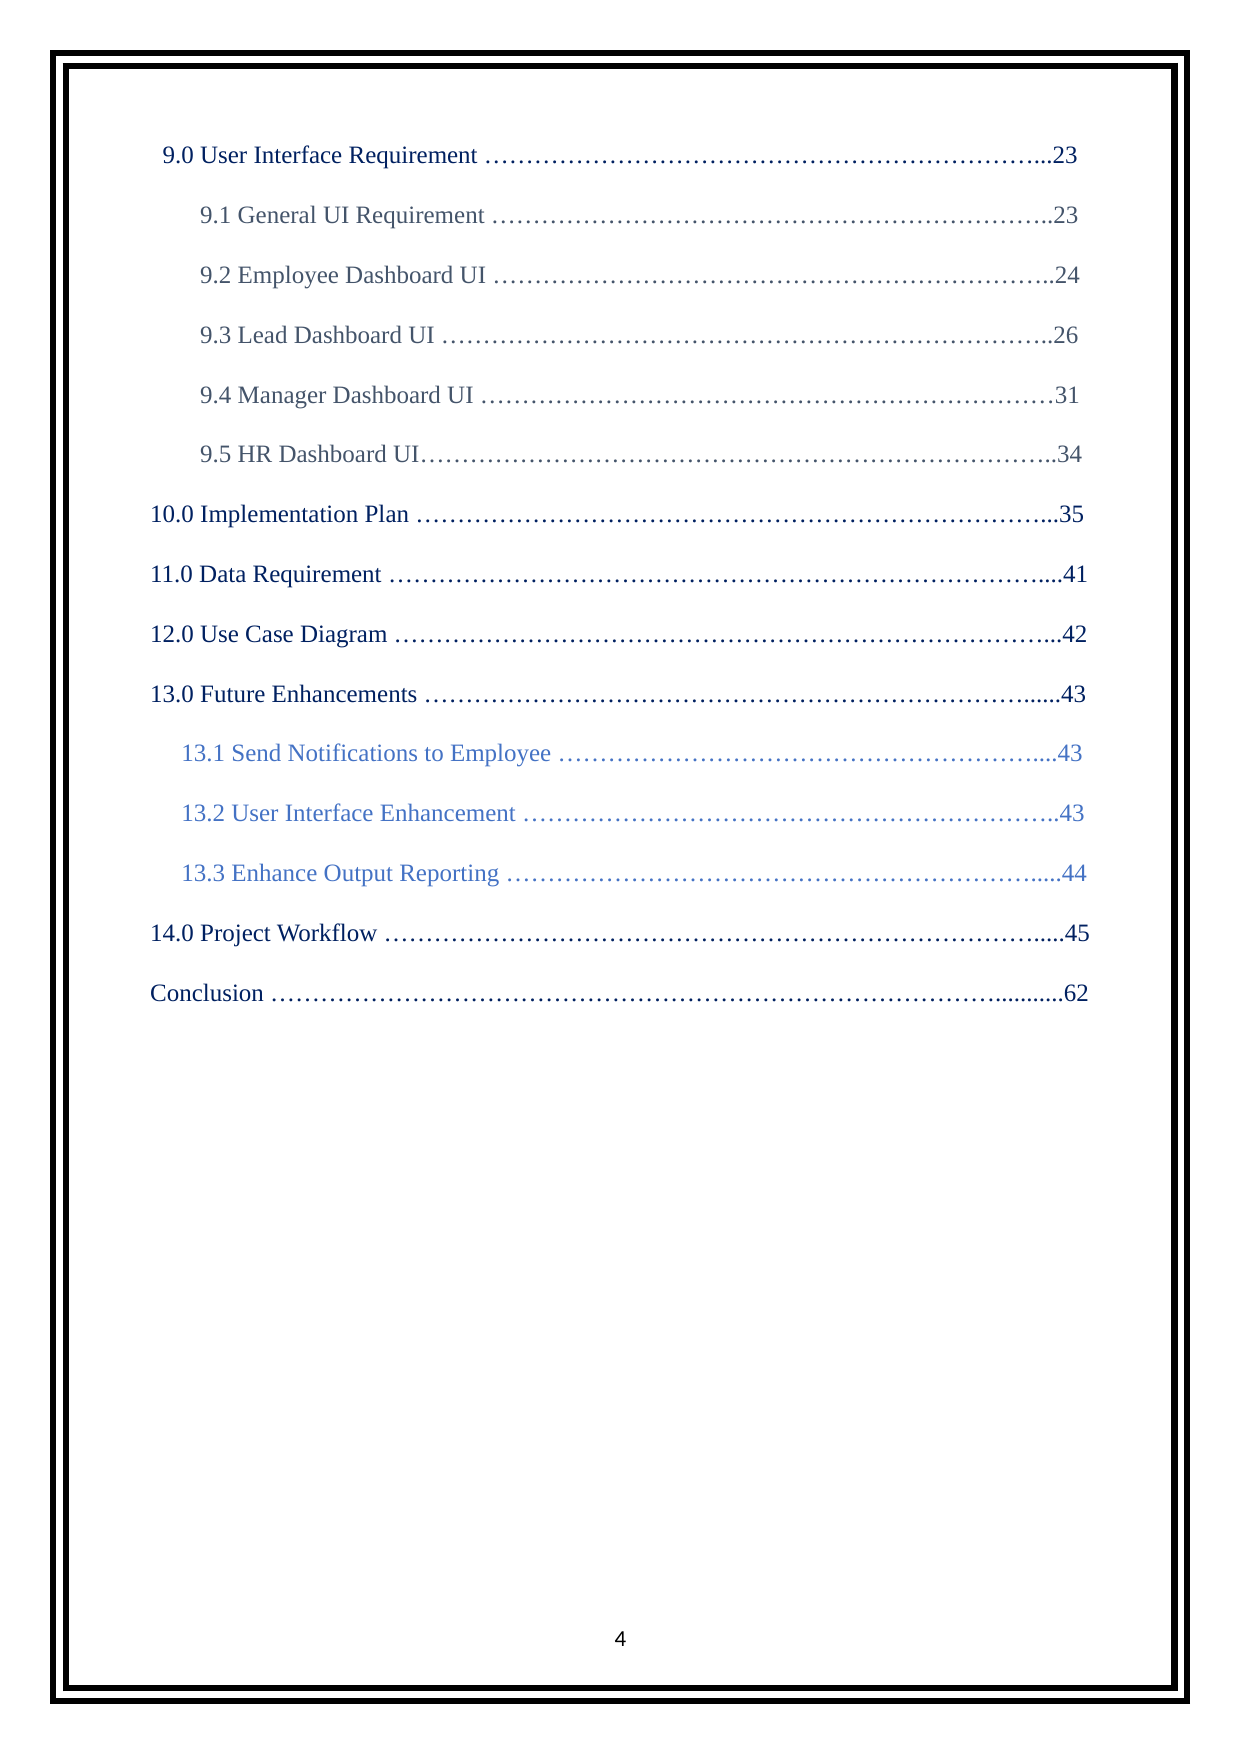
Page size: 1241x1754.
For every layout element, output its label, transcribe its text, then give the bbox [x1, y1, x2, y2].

text 13.2 User Interface Enhancement ………………………………………………………..43 [150, 798, 1090, 827]
text 14.0 Project Workflow …………………………………………………………………….....45 [150, 918, 1090, 947]
text 9.4 Manager Dashboard UI ……………………………………………………………31 [150, 380, 1090, 408]
text Conclusion ……………………………………………………………………………...........62 [150, 978, 1090, 1006]
text 11.0 Data Requirement ……………………………………………………………………....41 [150, 559, 1090, 588]
text 13.3 Enhance Output Reporting ……………………………………………………….....44 [150, 858, 1090, 887]
text 9.3 Lead Dashboard UI ………………………………………………………………..26 [150, 320, 1090, 349]
text 9.0 User Interface Requirement …………………………………………………………...23 [150, 141, 1090, 169]
text 9.1 General UI Requirement …………………………………………………………..23 [150, 200, 1090, 229]
text 9.2 Employee Dashboard UI …………………………………………………………..24 [150, 260, 1090, 289]
text 12.0 Use Case Diagram ……………………………………………………………………...42 [150, 619, 1090, 648]
text 13.1 Send Notifications to Employee …………………………………………………....43 [150, 738, 1090, 767]
text 10.0 Implementation Plan …………………………………………………………………...35 [150, 499, 1090, 528]
text 13.0 Future Enhancements ………………………………………………………………......43 [150, 679, 1090, 707]
text 9.5 HR Dashboard UI…………………………………………………………………..34 [150, 439, 1090, 468]
